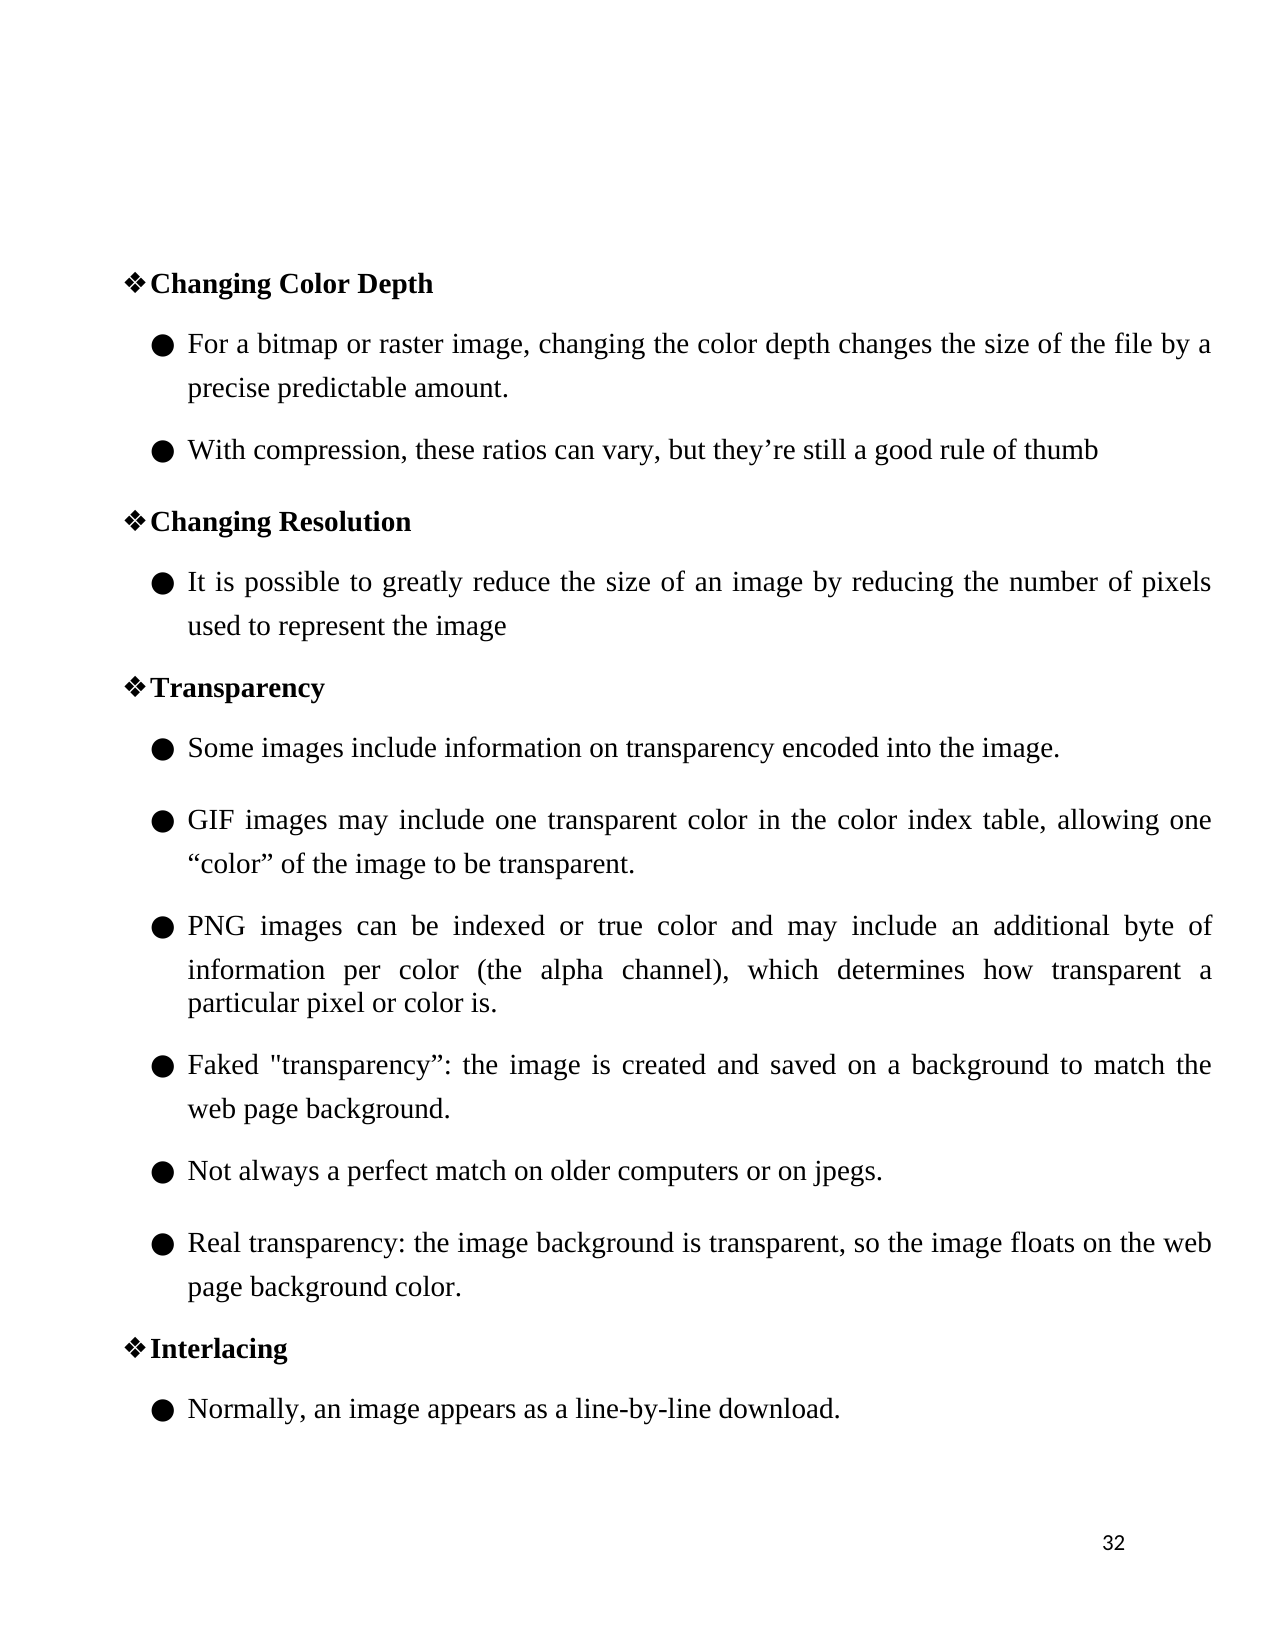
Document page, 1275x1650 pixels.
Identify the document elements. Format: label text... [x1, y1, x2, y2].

list Faked "transparency”: the image is created and saved on a background to match the web page background. [150, 1031, 1214, 1125]
list GIF images may include one transparent color in the color index table, allowing one “color” of the image to be transparent. [150, 786, 1214, 879]
list Not always a perfect match on older computers or on jpegs. [150, 1137, 1214, 1197]
list Real transparency: the image background is transparent, so the image floats on the web page background color. [150, 1209, 1214, 1303]
list It is possible to greatly reduce the size of an image by reducing the number of pixels used to represent the image [150, 548, 1214, 642]
list With compression, these ratios can vary, but they’re still a good rule of thumb [150, 416, 1214, 476]
list Changing Color Depth [122, 251, 1125, 310]
list Some images include information on transparency encoded into the image. [150, 714, 1214, 774]
list Interlacing [122, 1315, 1125, 1375]
list Transparency [122, 654, 1125, 714]
list Normally, an image appears as a line-by-line download. [150, 1375, 1214, 1435]
list PNG images can be indexed or true color and may include an additional byte of information per color (the alpha channel), which determines how transparent a particular pixel or color is. [150, 892, 1214, 1019]
list For a bitmap or raster image, changing the color depth changes the size of the file by a precise predictable amount. [150, 310, 1214, 404]
list Changing Resolution [122, 488, 1125, 548]
